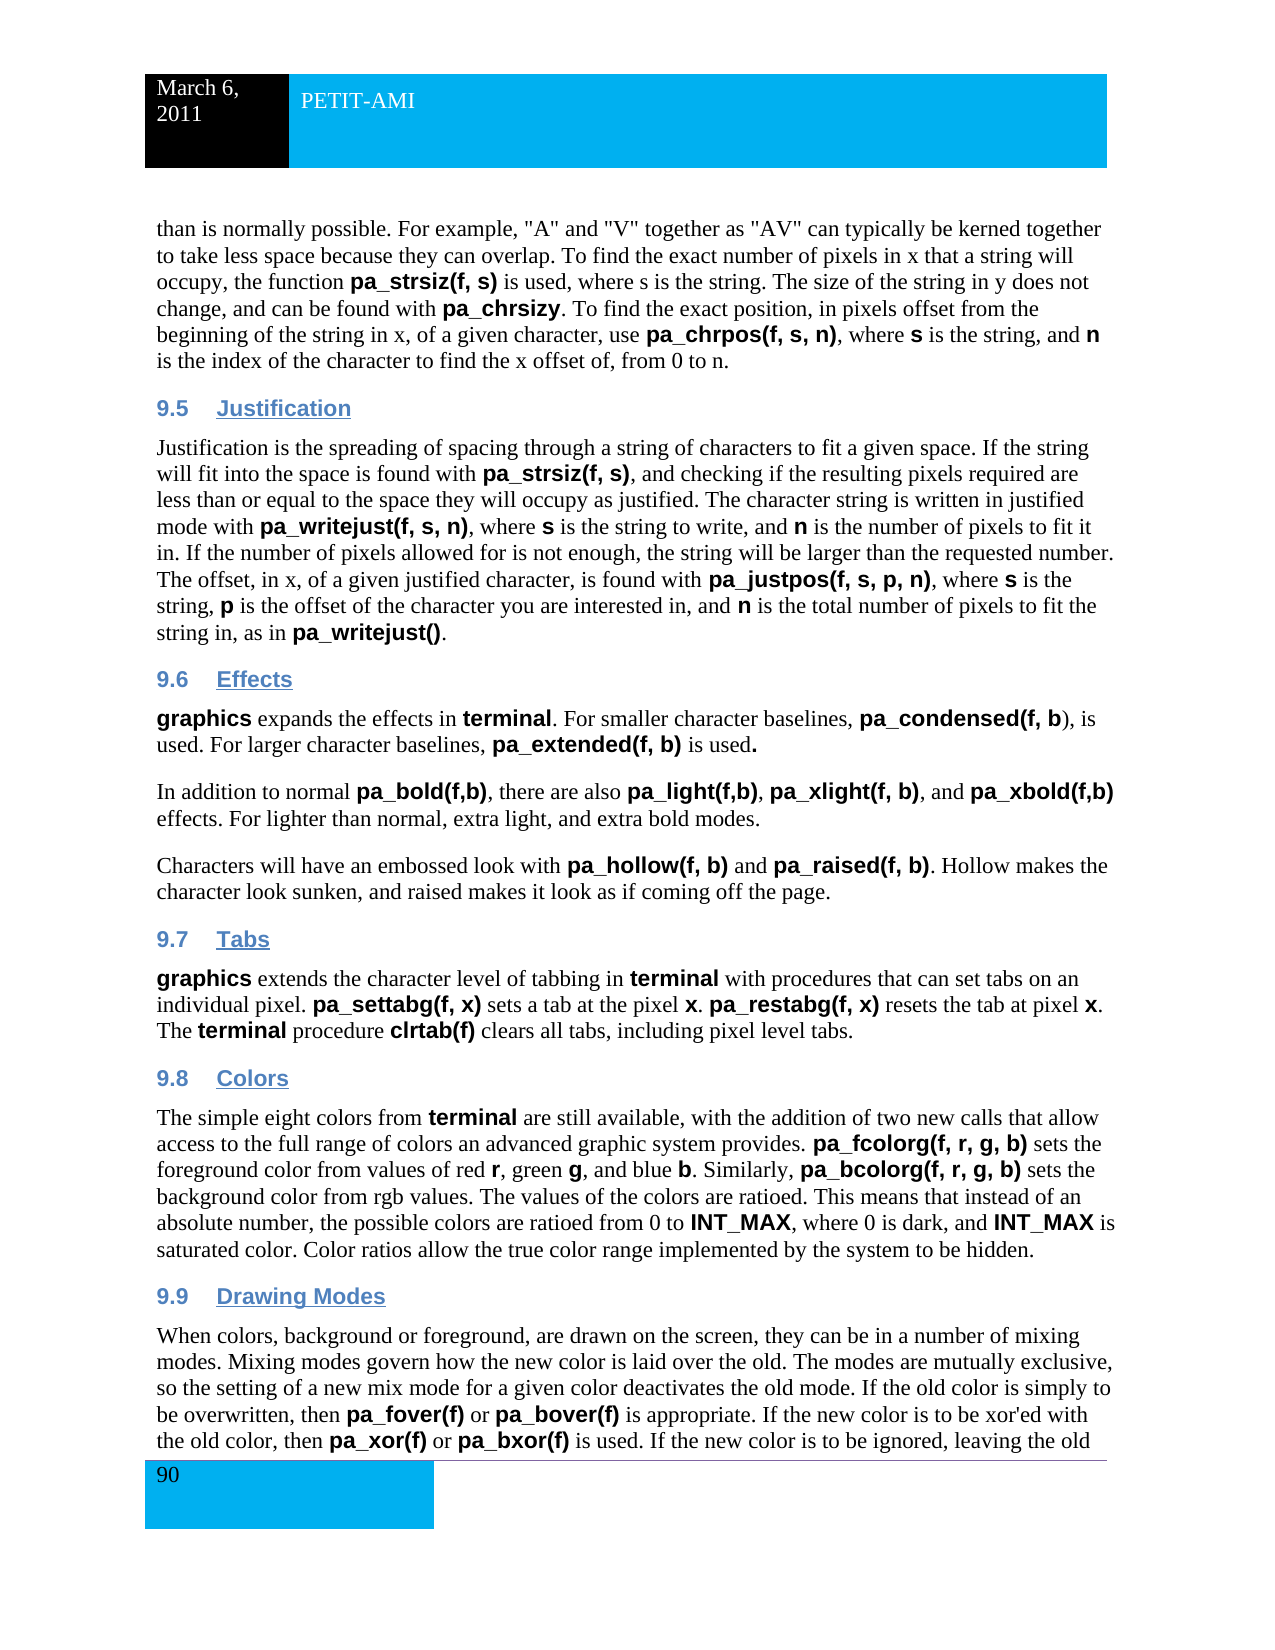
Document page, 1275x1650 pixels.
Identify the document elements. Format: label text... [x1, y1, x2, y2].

subtitle Colors [156, 1065, 1118, 1091]
text Justification is the spreading of spacing through a string of characters to fit a given space. If the string will fit into the space is found with pa_strsiz(f, s), and checking if the resulting pixels required are less than or equal to the space they will occupy as justified. The character string is written in justified mode with pa_writejust(f, s, n), where s is the string to write, and n is the number of pixels to fit it in. If the number of pixels allowed for is not enough, the string will be larger than the requested number. The offset, in x, of a given justified character, is found with pa_justpos(f, s, p, n), where s is the string, p is the offset of the character you are interested in, and n is the total number of pixels to fit the string in, as in pa_writejust(). [156, 433, 1118, 645]
subtitle Effects [156, 666, 1118, 692]
subtitle Justification [156, 395, 1118, 421]
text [156, 1322, 1118, 1454]
text Characters will have an embossed look with pa_hollow(f, b) and pa_raised(f, b). Hollow makes the character look sunken, and raised makes it look as if coming off the page. [156, 852, 1118, 905]
text graphics expands the effects in terminal. For smaller character baselines, pa_condensed(f, b), is used. For larger character baselines, pa_extended(f, b) is used. [156, 704, 1118, 757]
text In addition to normal pa_bold(f,b), there are also pa_light(f,b), pa_xlight(f, b), and pa_xbold(f,b) effects. For lighter than normal, extra light, and extra bold modes. [156, 778, 1118, 831]
text graphics extends the character level of tabbing in terminal with procedures that can set tabs on an individual pixel. pa_settabg(f, x) sets a tab at the pixel x. pa_restabg(f, x) resets the tab at pixel x. The terminal procedure clrtab(f) clears all tabs, including pixel level tabs. [156, 964, 1118, 1044]
subtitle Drawing Modes [156, 1283, 1118, 1309]
subtitle Tabs [156, 926, 1118, 952]
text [156, 215, 1118, 374]
text The simple eight colors from terminal are still available, with the addition of two new calls that allow access to the full range of colors an advanced graphic system provides. pa_fcolorg(f, r, g, b) sets the foreground color from values of red r, green g, and blue b. Similarly, pa_bcolorg(f, r, g, b) sets the background color from rgb values. The values of the colors are ratioed. This means that instead of an absolute number, the possible colors are ratioed from 0 to INT_MAX, where 0 is dark, and INT_MAX is saturated color. Color ratios allow the true color range implemented by the system to be hidden. [156, 1103, 1118, 1262]
